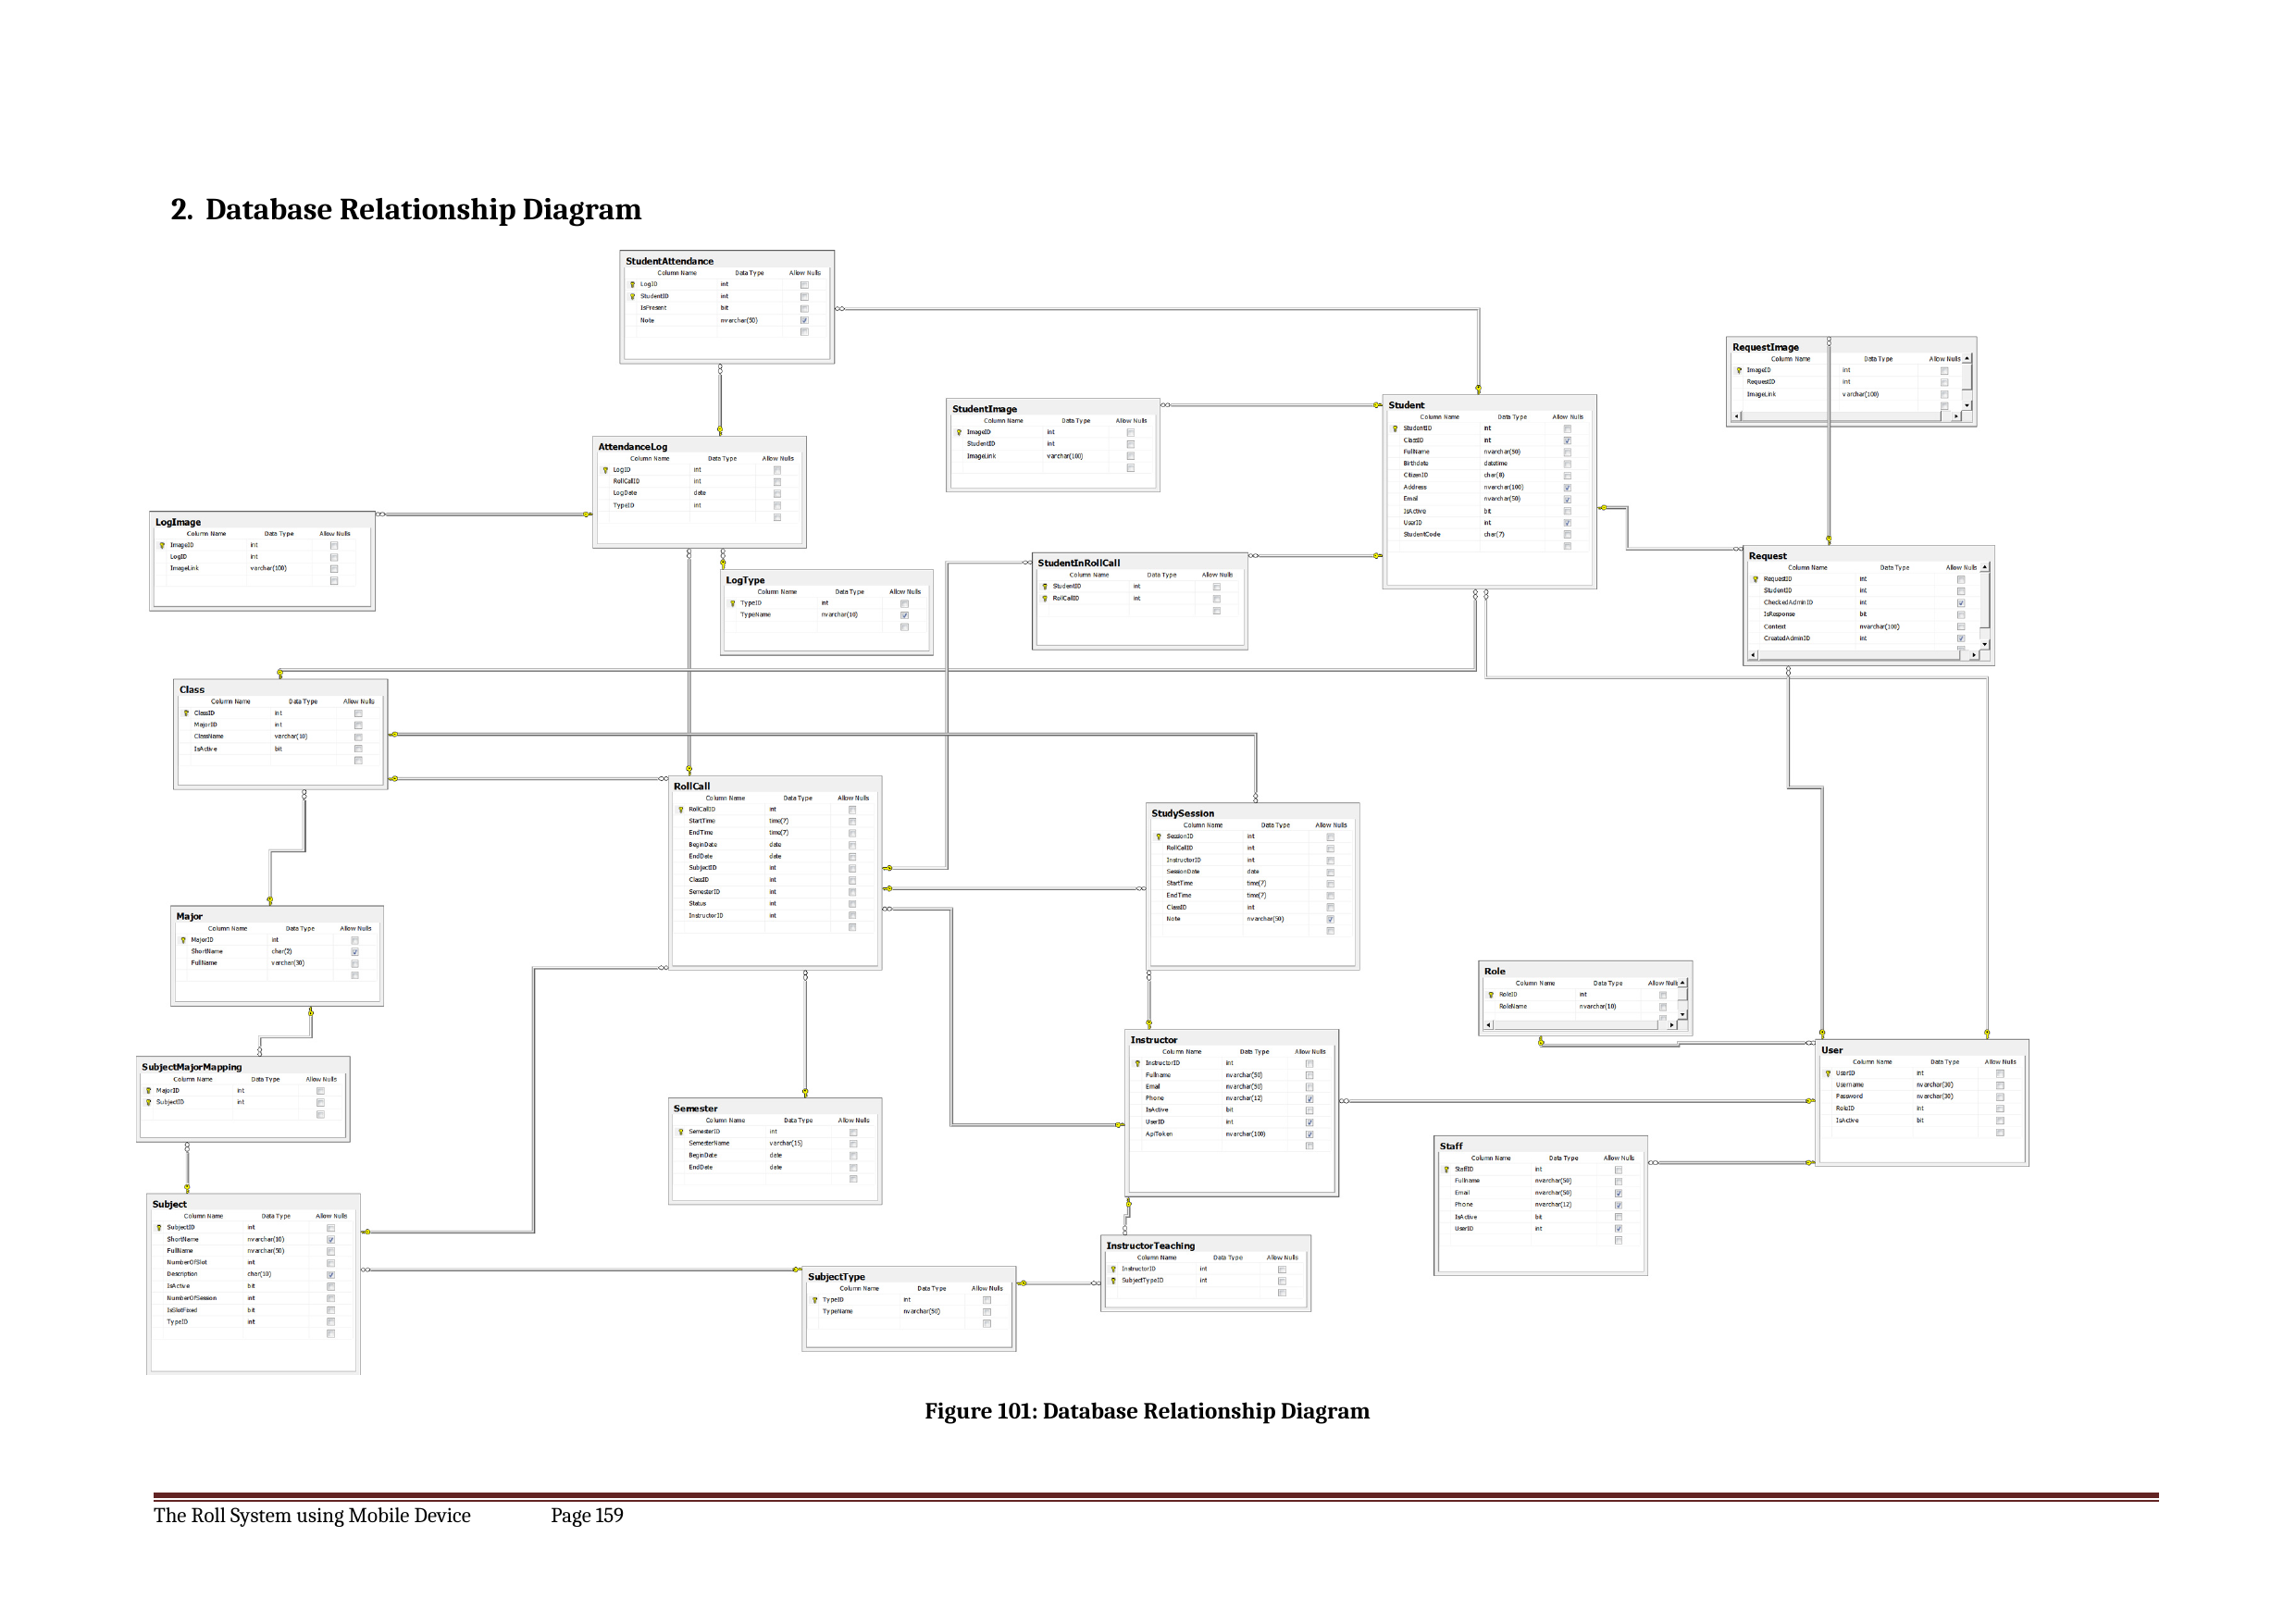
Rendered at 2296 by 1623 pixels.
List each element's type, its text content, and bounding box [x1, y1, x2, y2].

picture [136, 250, 2030, 1375]
text Figure 101: Database Relationship Diagram [136, 1398, 2159, 1425]
subtitle Database Relationship Diagram [170, 192, 2159, 227]
